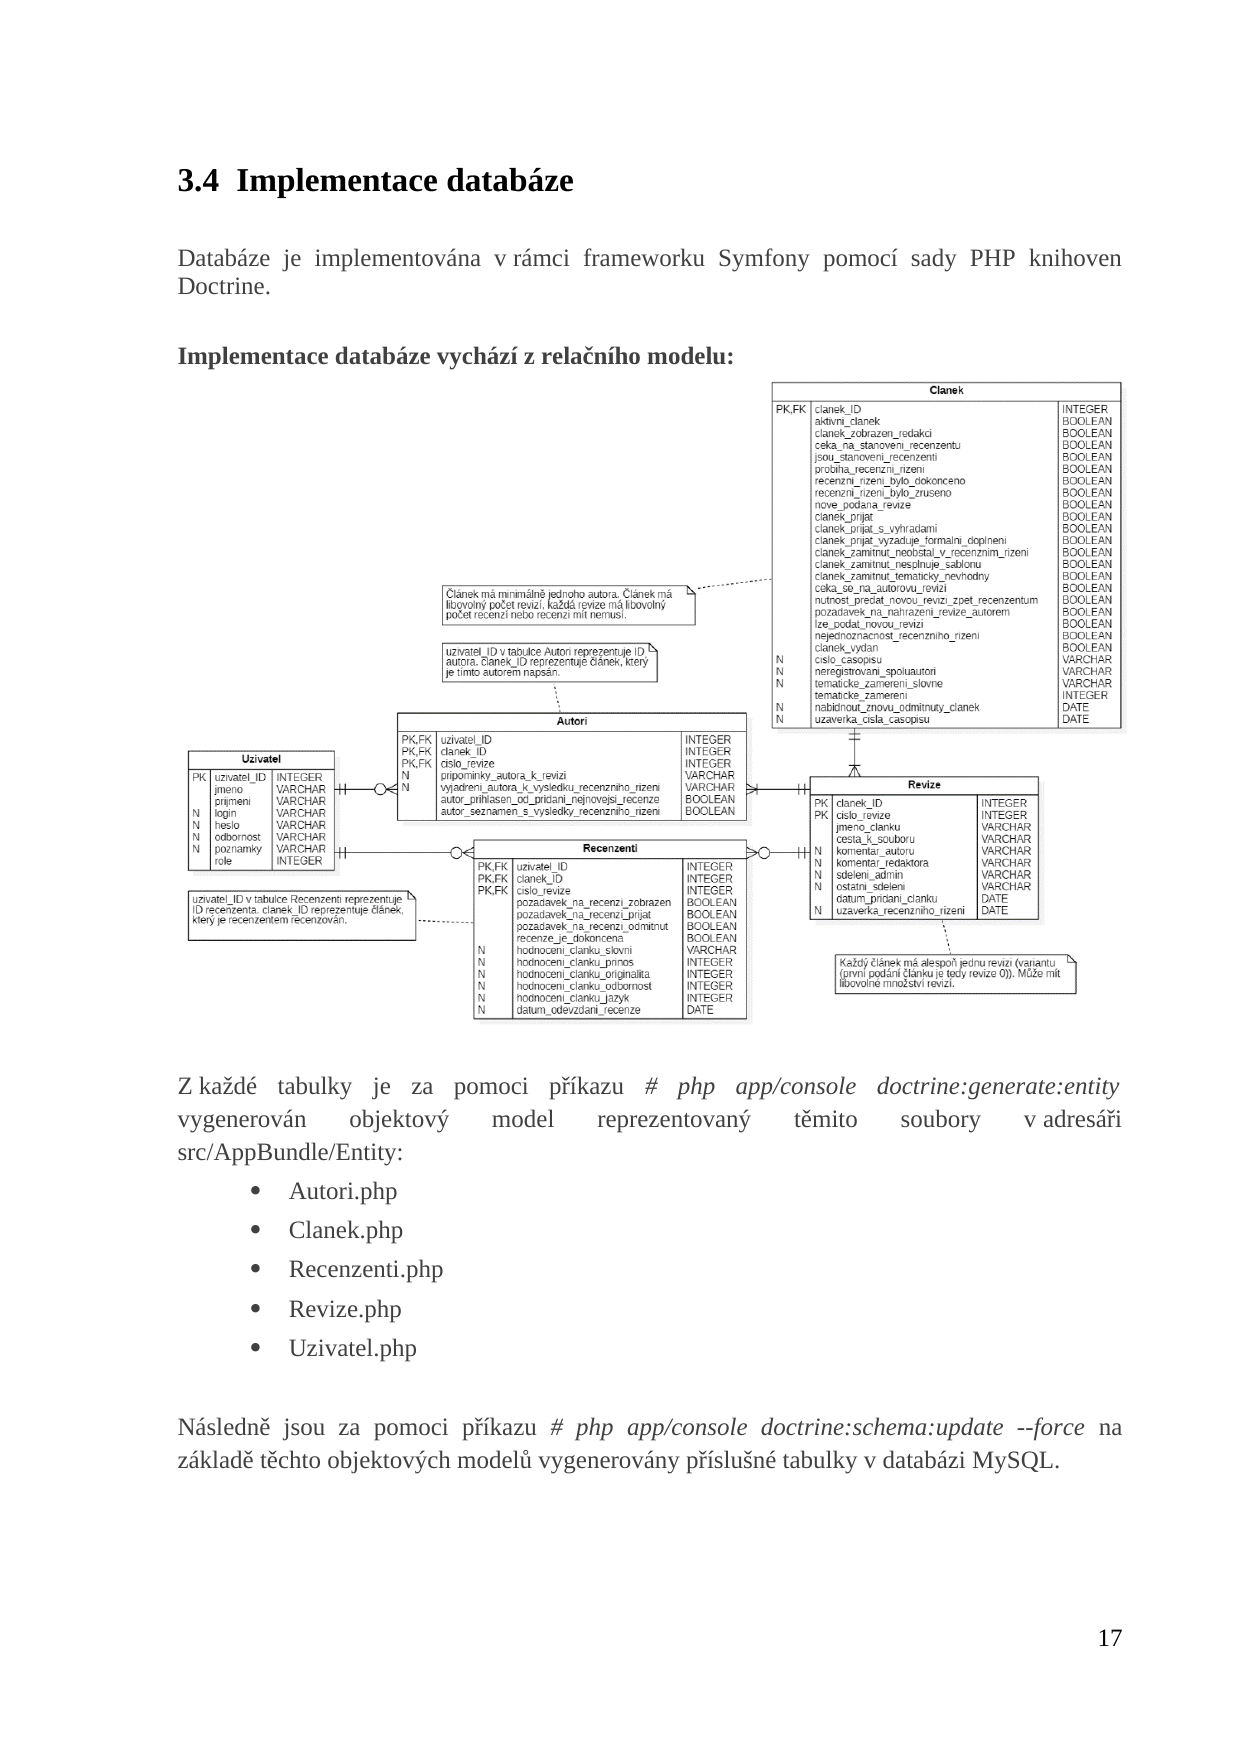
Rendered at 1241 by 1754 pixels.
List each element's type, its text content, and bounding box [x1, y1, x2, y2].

list Revize.php [251, 1294, 1122, 1323]
text Z každé tabulky je za pomoci příkazu # php app/console doctrine:generate:entity vygenerován objektový model reprezentovaný těmito soubory v adresáři src/AppBundle/Entity: [177, 1071, 1122, 1166]
picture [177, 375, 1136, 1031]
list Clanek.php [251, 1215, 1122, 1244]
list Autori.php [251, 1176, 1122, 1205]
list Uzivatel.php [251, 1333, 1122, 1362]
text Implementace databáze vychází z relačního modelu: [177, 341, 1122, 369]
subtitle Implementace databáze [177, 160, 1122, 198]
list Recenzenti.php [251, 1254, 1122, 1283]
text Následně jsou za pomoci příkazu # php app/console doctrine:schema:update --force na základě těchto objektových modelů vygenerovány příslušné tabulky v databázi MySQL. [177, 1412, 1122, 1473]
text Databáze je implementována v rámci frameworku Symfony pomocí sady PHP knihoven Doctrine. [177, 243, 1122, 300]
